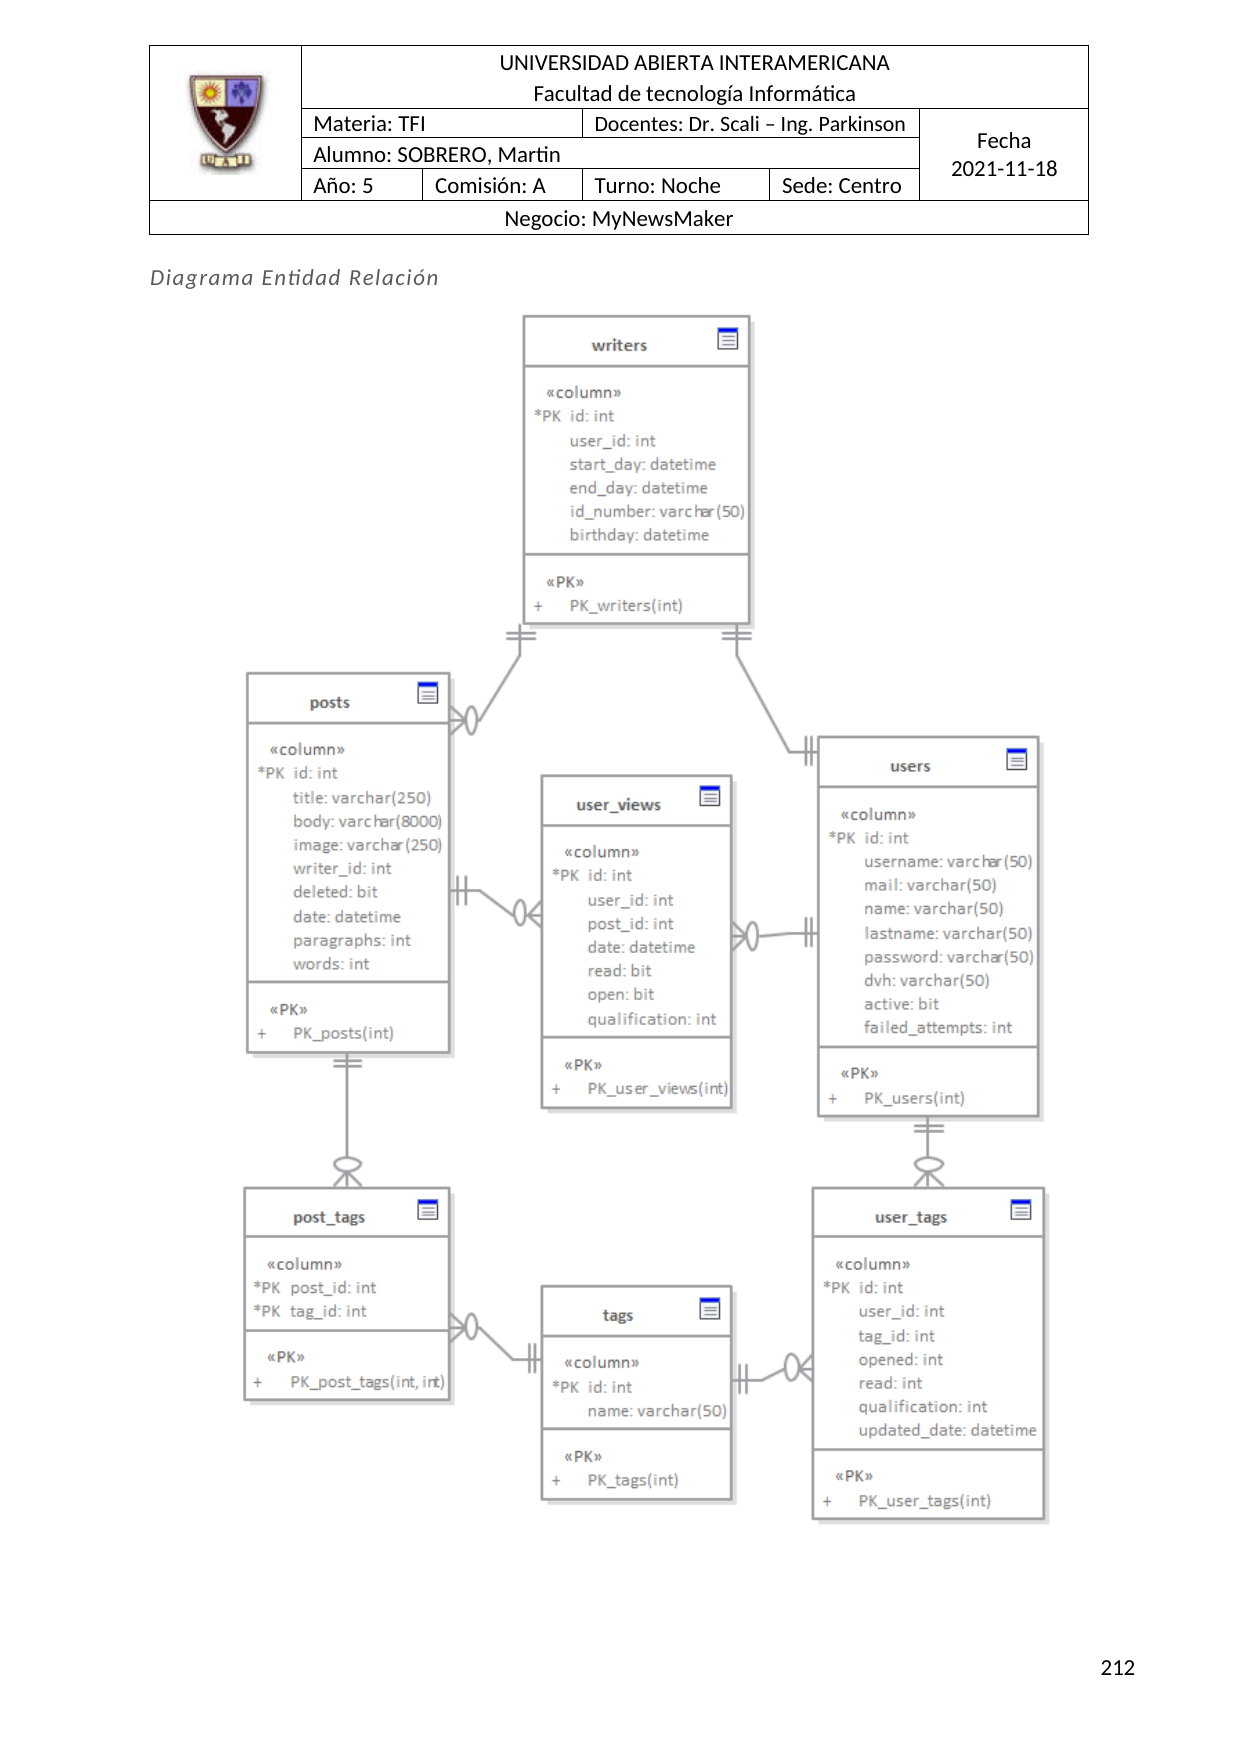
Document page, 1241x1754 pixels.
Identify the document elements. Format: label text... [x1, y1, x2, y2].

subtitle Diagrama Entidad Relación [150, 263, 1135, 291]
picture [231, 311, 1055, 1530]
picture [175, 67, 276, 180]
